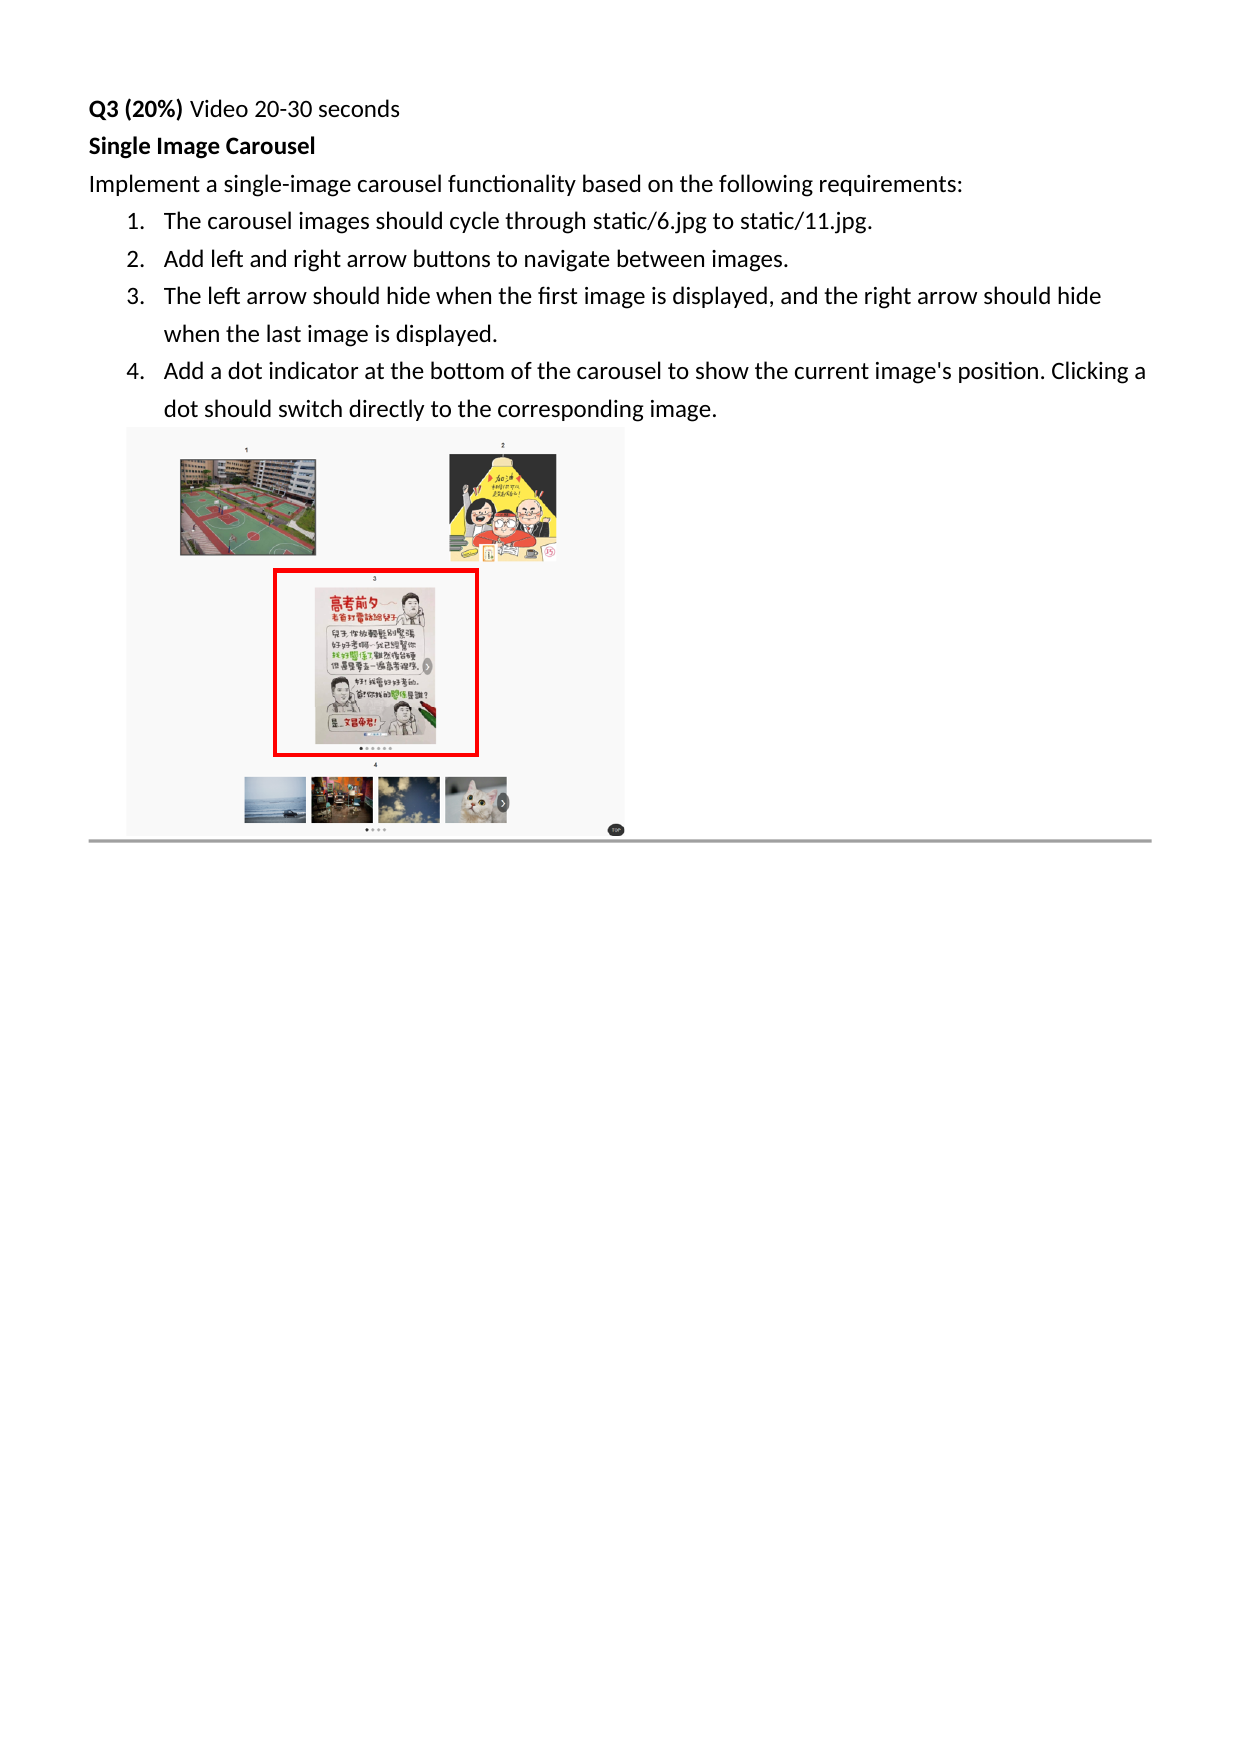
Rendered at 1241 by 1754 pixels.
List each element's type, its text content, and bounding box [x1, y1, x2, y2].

list The carousel images should cycle through static/6.jpg to static/11.jpg. [126, 202, 1152, 239]
list Add a dot indicator at the bottom of the carousel to show the current image's position. Clicking a dot should switch directly to the corresponding image. [126, 352, 1152, 427]
list The left arrow should hide when the first image is displayed, and the right arrow should hide when the last image is displayed. [126, 277, 1152, 352]
text Q3 (20%) Video 20-30 seconds [89, 89, 1152, 127]
list Add left and right arrow buttons to navigate between images. [126, 239, 1152, 277]
picture [126, 427, 625, 836]
text Single Image Carousel [89, 127, 1152, 164]
text Implement a single-image carousel functionality based on the following requirements: [89, 164, 1152, 202]
